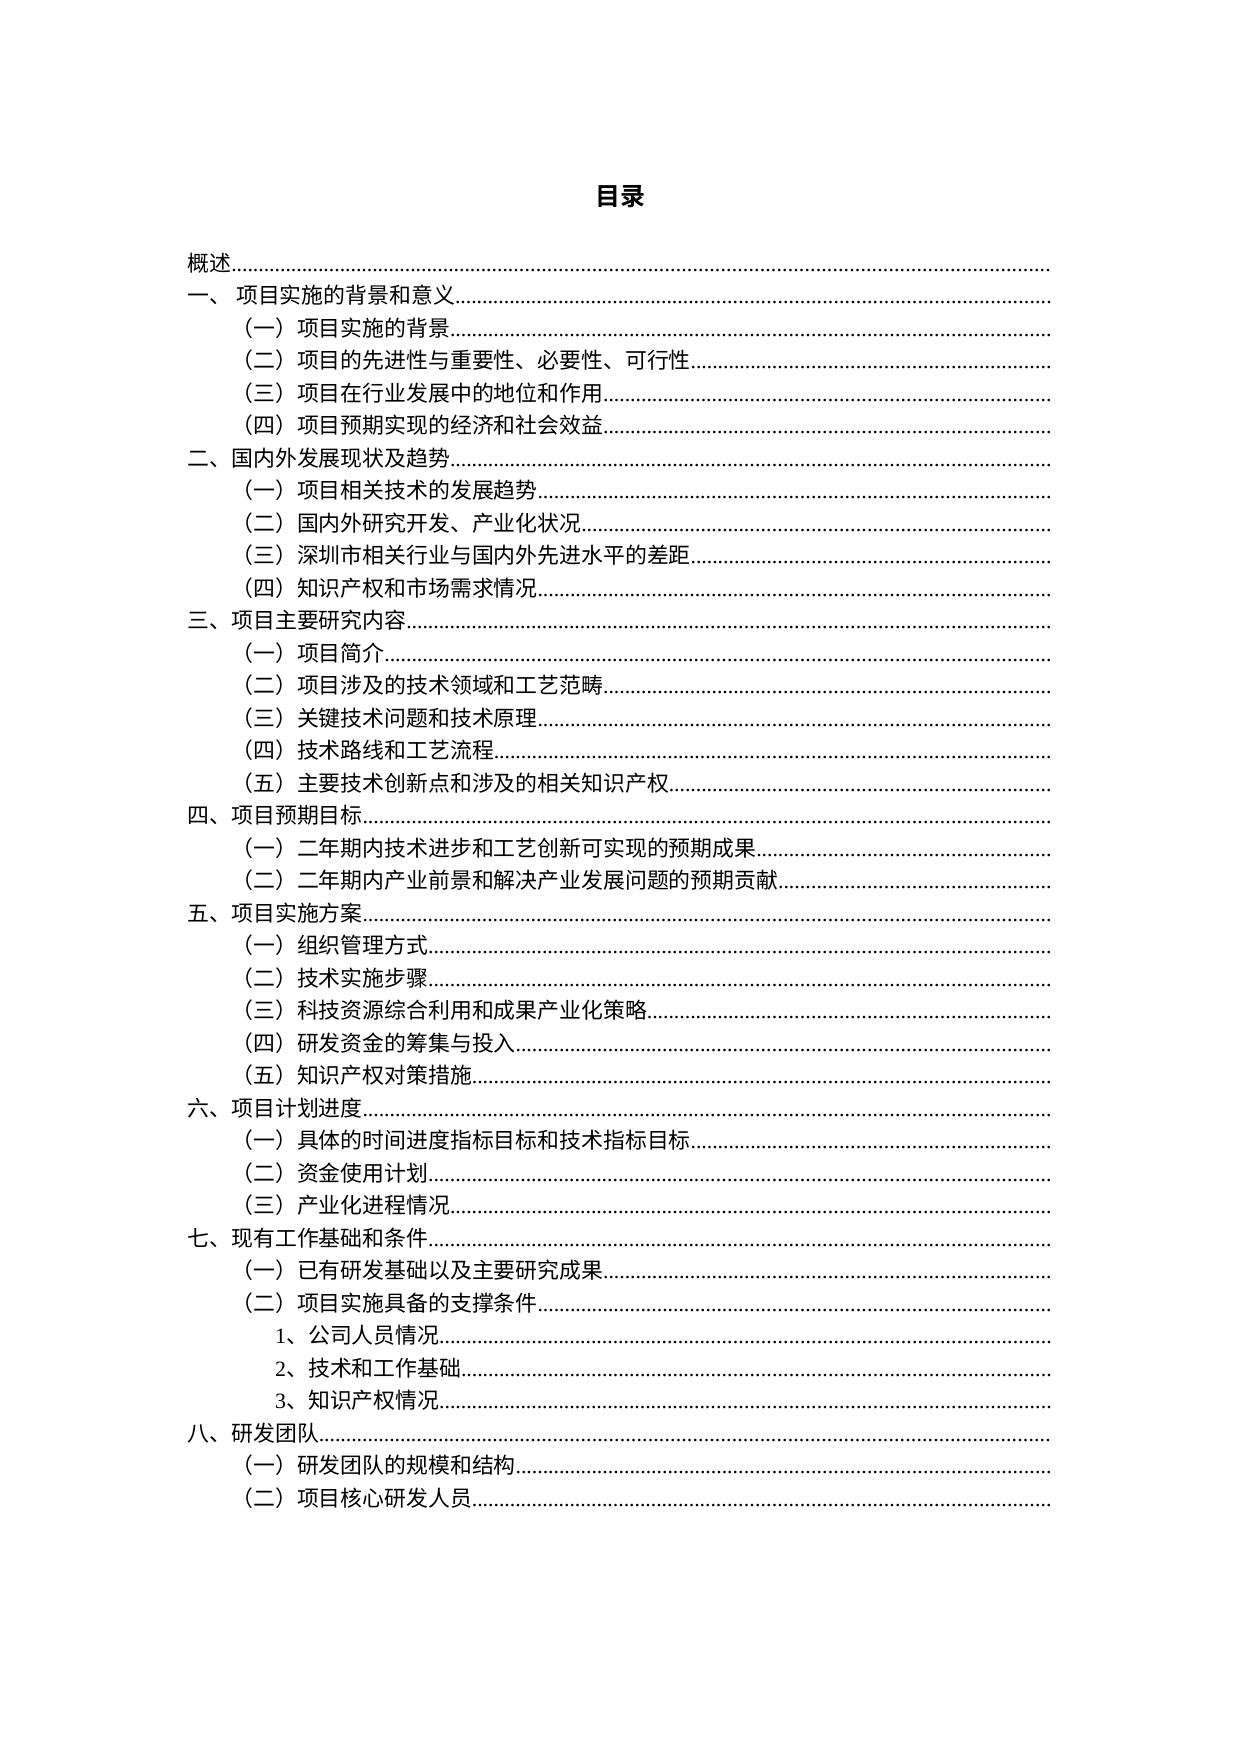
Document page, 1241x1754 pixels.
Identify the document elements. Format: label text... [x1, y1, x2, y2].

text 五、项目实施方案 [187, 895, 1053, 928]
text （二）技术实施步骤 [231, 960, 1053, 993]
text （三）科技资源综合利用和成果产业化策略 [231, 993, 1053, 1025]
text （四）知识产权和市场需求情况 [231, 570, 1053, 603]
text （四）项目预期实现的经济和社会效益 [231, 408, 1053, 440]
text （二）资金使用计划 [231, 1155, 1053, 1188]
text （一）项目实施的背景 [231, 310, 1053, 343]
text 1、公司人员情况 [275, 1318, 1053, 1350]
text 二、国内外发展现状及趋势 [187, 440, 1053, 473]
text （一）项目相关技术的发展趋势 [231, 473, 1053, 505]
text （二）项目涉及的技术领域和工艺范畴 [231, 668, 1053, 700]
text （一）组织管理方式 [231, 928, 1053, 960]
text （二）国内外研究开发、产业化状况 [231, 505, 1053, 538]
text （三）产业化进程情况 [231, 1188, 1053, 1220]
text 八、研发团队 [187, 1415, 1053, 1448]
text （五）主要技术创新点和涉及的相关知识产权 [231, 765, 1053, 798]
text 四、项目预期目标 [187, 798, 1053, 830]
text 一、 项目实施的背景和意义 [187, 278, 1053, 310]
text （三）深圳市相关行业与国内外先进水平的差距 [231, 538, 1053, 570]
text （四）研发资金的筹集与投入 [231, 1025, 1053, 1058]
text （五）知识产权对策措施 [231, 1058, 1053, 1090]
text 三、项目主要研究内容 [187, 603, 1053, 635]
text （一）二年期内技术进步和工艺创新可实现的预期成果 [231, 830, 1053, 863]
text 2、技术和工作基础 [275, 1350, 1053, 1383]
text （二）二年期内产业前景和解决产业发展问题的预期贡献 [231, 863, 1053, 895]
text 3、知识产权情况 [275, 1383, 1053, 1415]
text （一）研发团队的规模和结构 [231, 1448, 1053, 1480]
text 概述 [187, 245, 1053, 278]
text （一）项目简介 [231, 635, 1053, 668]
text （四）技术路线和工艺流程 [231, 733, 1053, 765]
text （一）已有研发基础以及主要研究成果 [231, 1253, 1053, 1285]
text （二）项目核心研发人员 [231, 1480, 1053, 1513]
text （三）项目在行业发展中的地位和作用 [231, 375, 1053, 408]
text （一）具体的时间进度指标目标和技术指标目标 [231, 1123, 1053, 1155]
text （三）关键技术问题和技术原理 [231, 700, 1053, 733]
text （二）项目的先进性与重要性、必要性、可行性 [231, 343, 1053, 375]
text 六、项目计划进度 [187, 1090, 1053, 1123]
text 目录 [187, 162, 1053, 227]
text 七、现有工作基础和条件 [187, 1220, 1053, 1253]
text （二）项目实施具备的支撑条件 [231, 1285, 1053, 1318]
